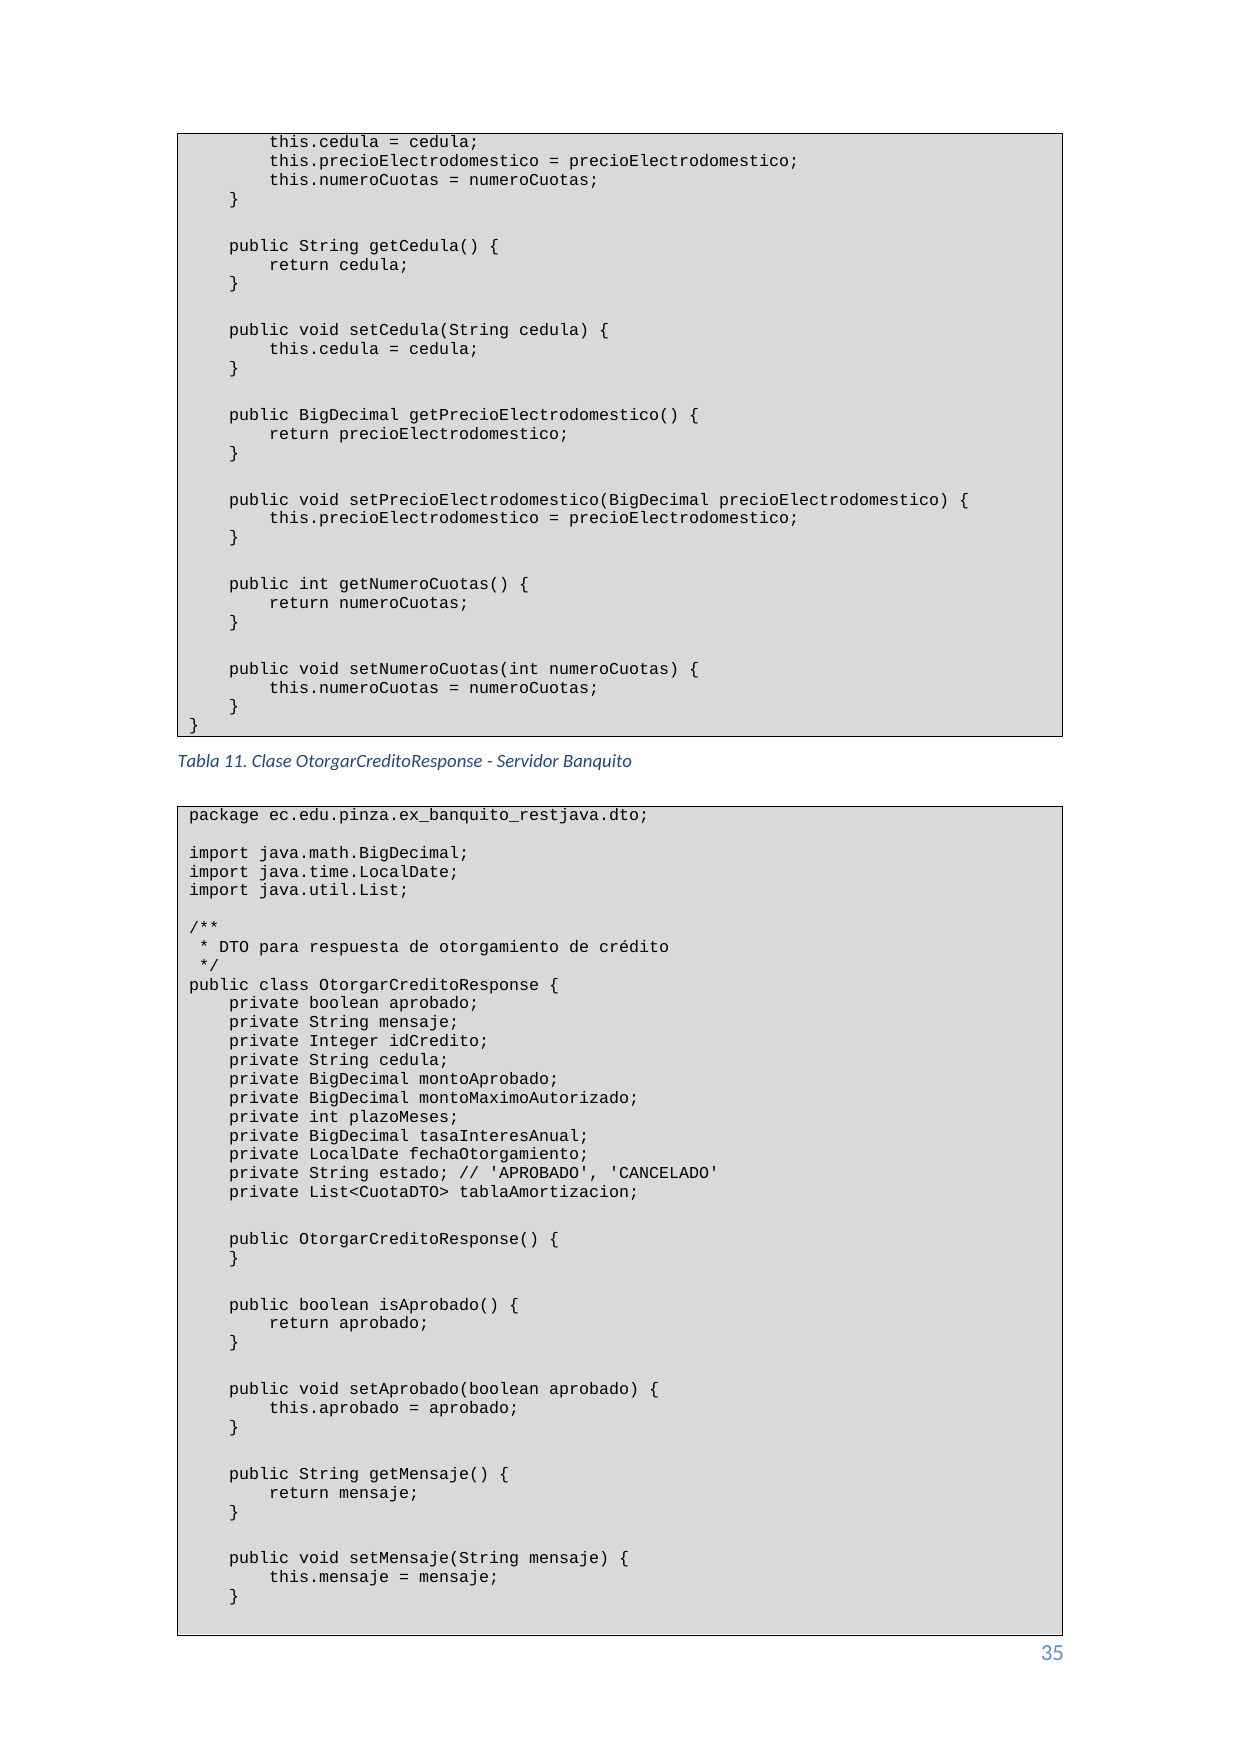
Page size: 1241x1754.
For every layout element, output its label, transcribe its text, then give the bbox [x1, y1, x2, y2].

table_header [178, 807, 1062, 1634]
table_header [178, 134, 1062, 736]
